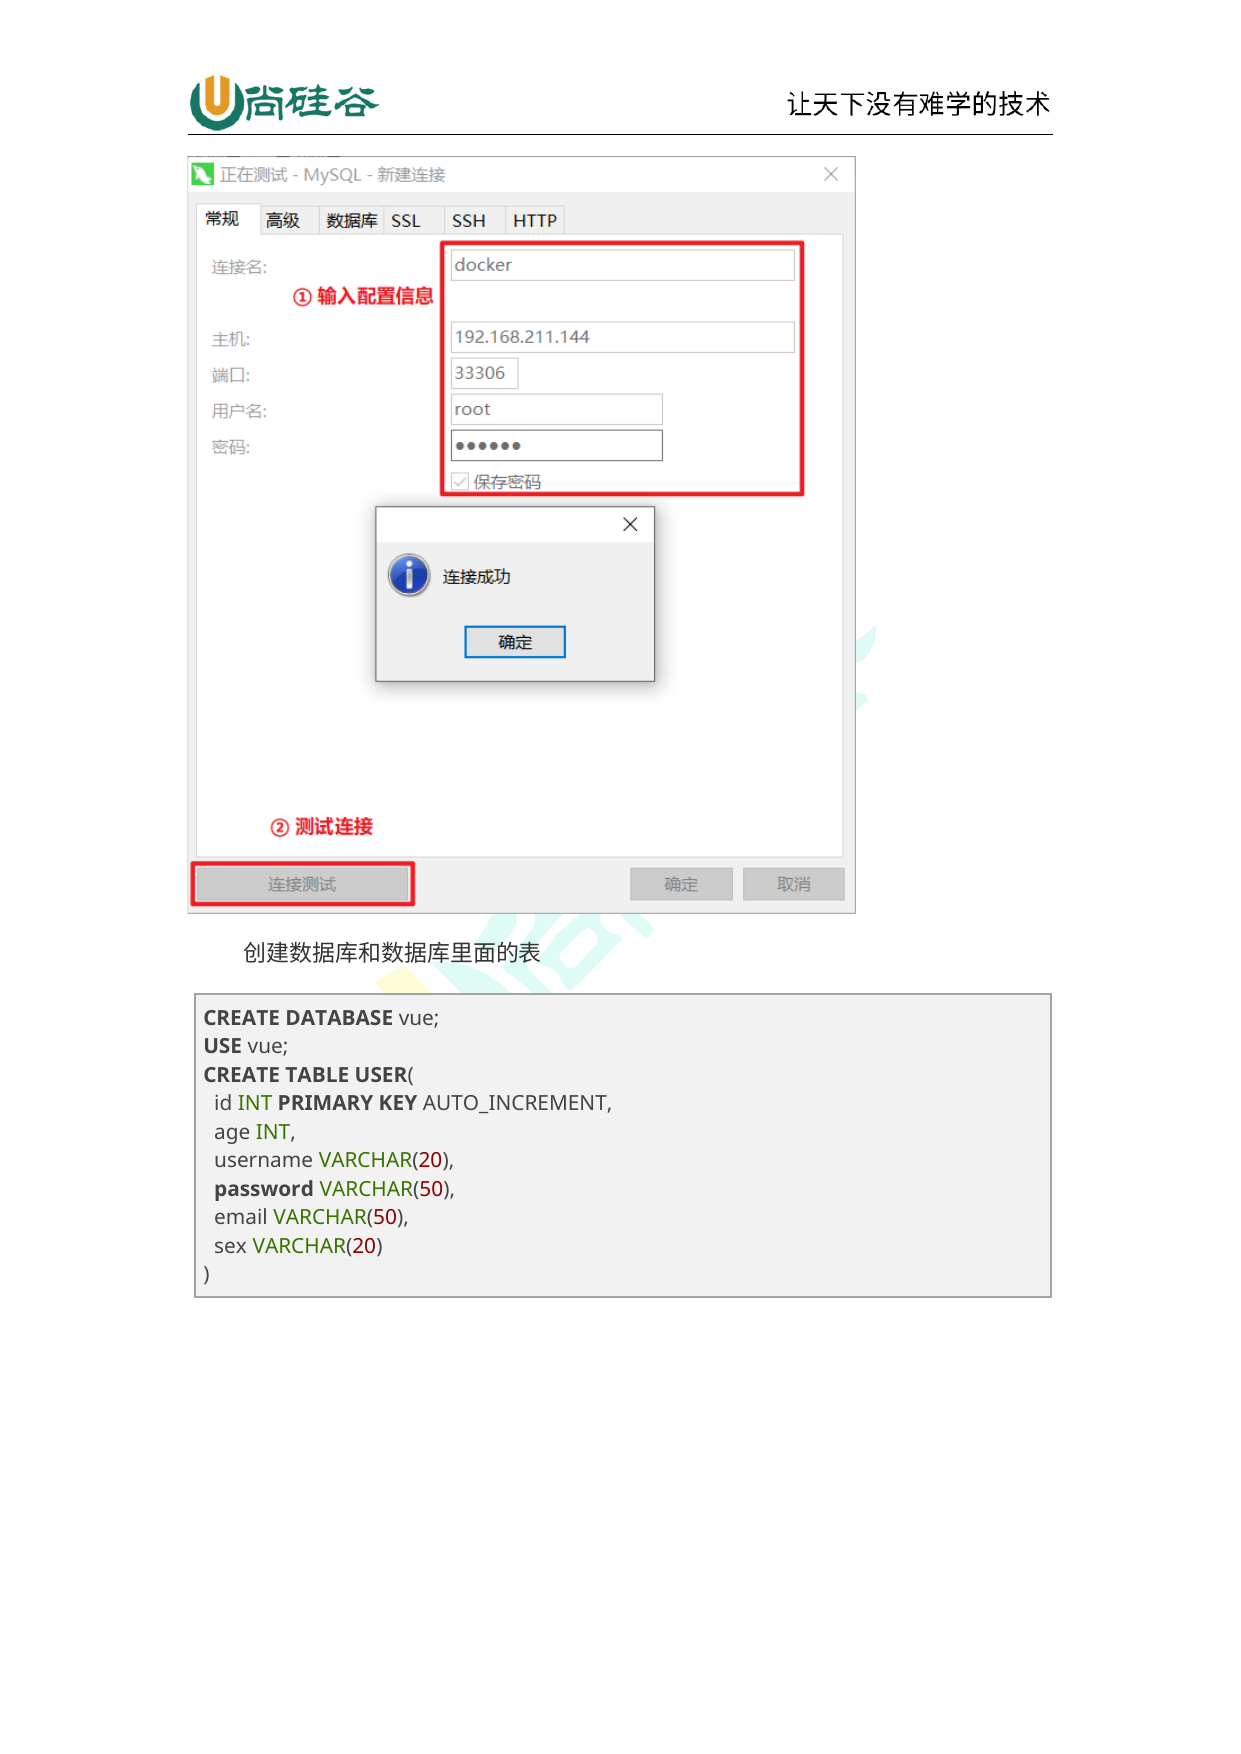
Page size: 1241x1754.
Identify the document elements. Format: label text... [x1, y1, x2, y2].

picture [187, 156, 856, 914]
picture [187, 73, 1053, 132]
table_header CREATE DATABASE vue; USE vue; CREATE TABLE USER( id INT PRIMARY KEY AUTO_INCREMENT, age INT, username VARCHAR(20), password VARCHAR(50), email VARCHAR(50), sex VARCHAR(20) ) [196, 995, 1050, 1296]
text 创建数据库和数据库里面的表 [244, 934, 1053, 968]
